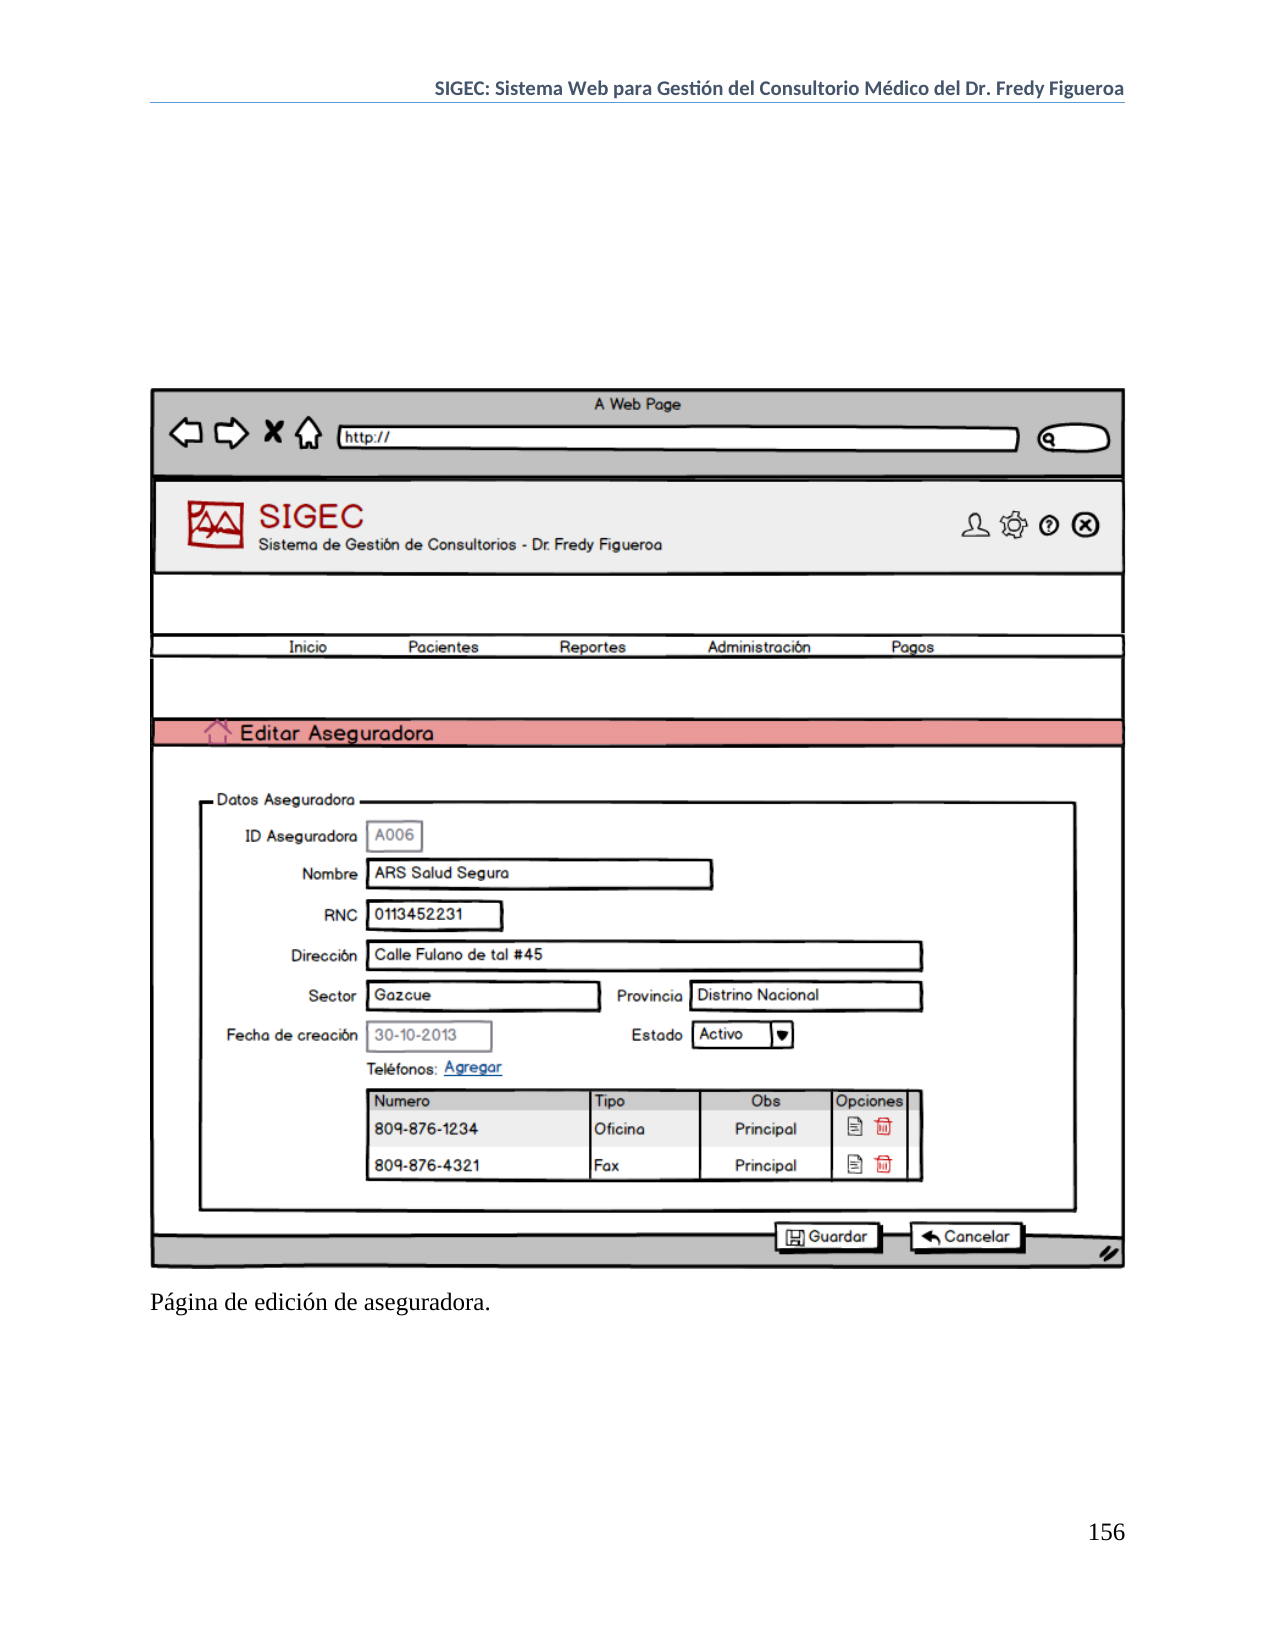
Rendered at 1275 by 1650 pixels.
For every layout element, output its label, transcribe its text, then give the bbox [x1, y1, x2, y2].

picture [150, 388, 1125, 1269]
text Página de edición de aseguradora. [150, 1287, 1125, 1316]
